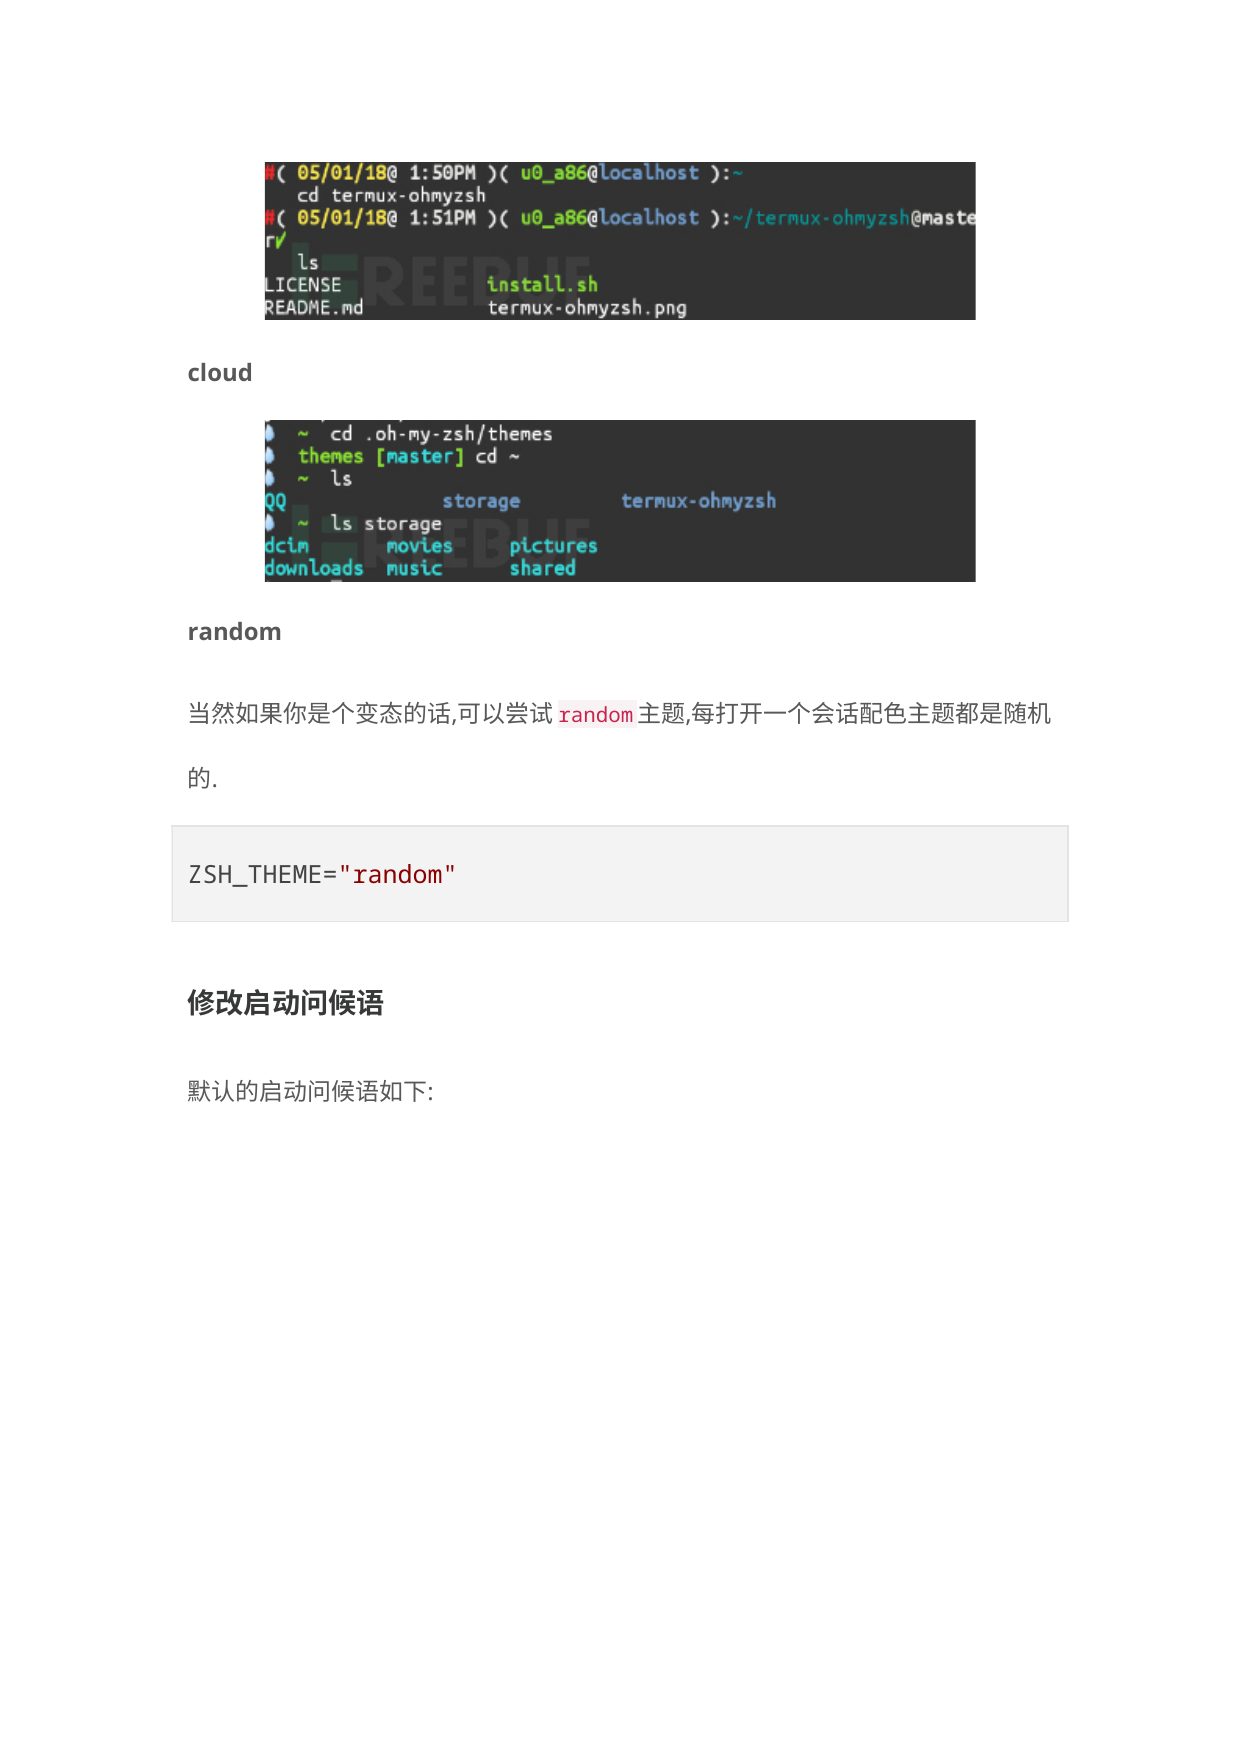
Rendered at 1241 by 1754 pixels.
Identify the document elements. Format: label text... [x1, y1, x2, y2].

text 当然如果你是个变态的话,可以尝试random主题,每打开一个会话配色主题都是随机的. [187, 679, 1053, 809]
text 修改启动问候语 [187, 969, 1053, 1034]
text 默认的启动问候语如下: [187, 1058, 1053, 1123]
text random [187, 599, 1053, 664]
text cloud [187, 340, 1053, 405]
picture [264, 420, 976, 582]
text ZSH_THEME="random" [173, 827, 1067, 921]
picture [264, 162, 976, 320]
